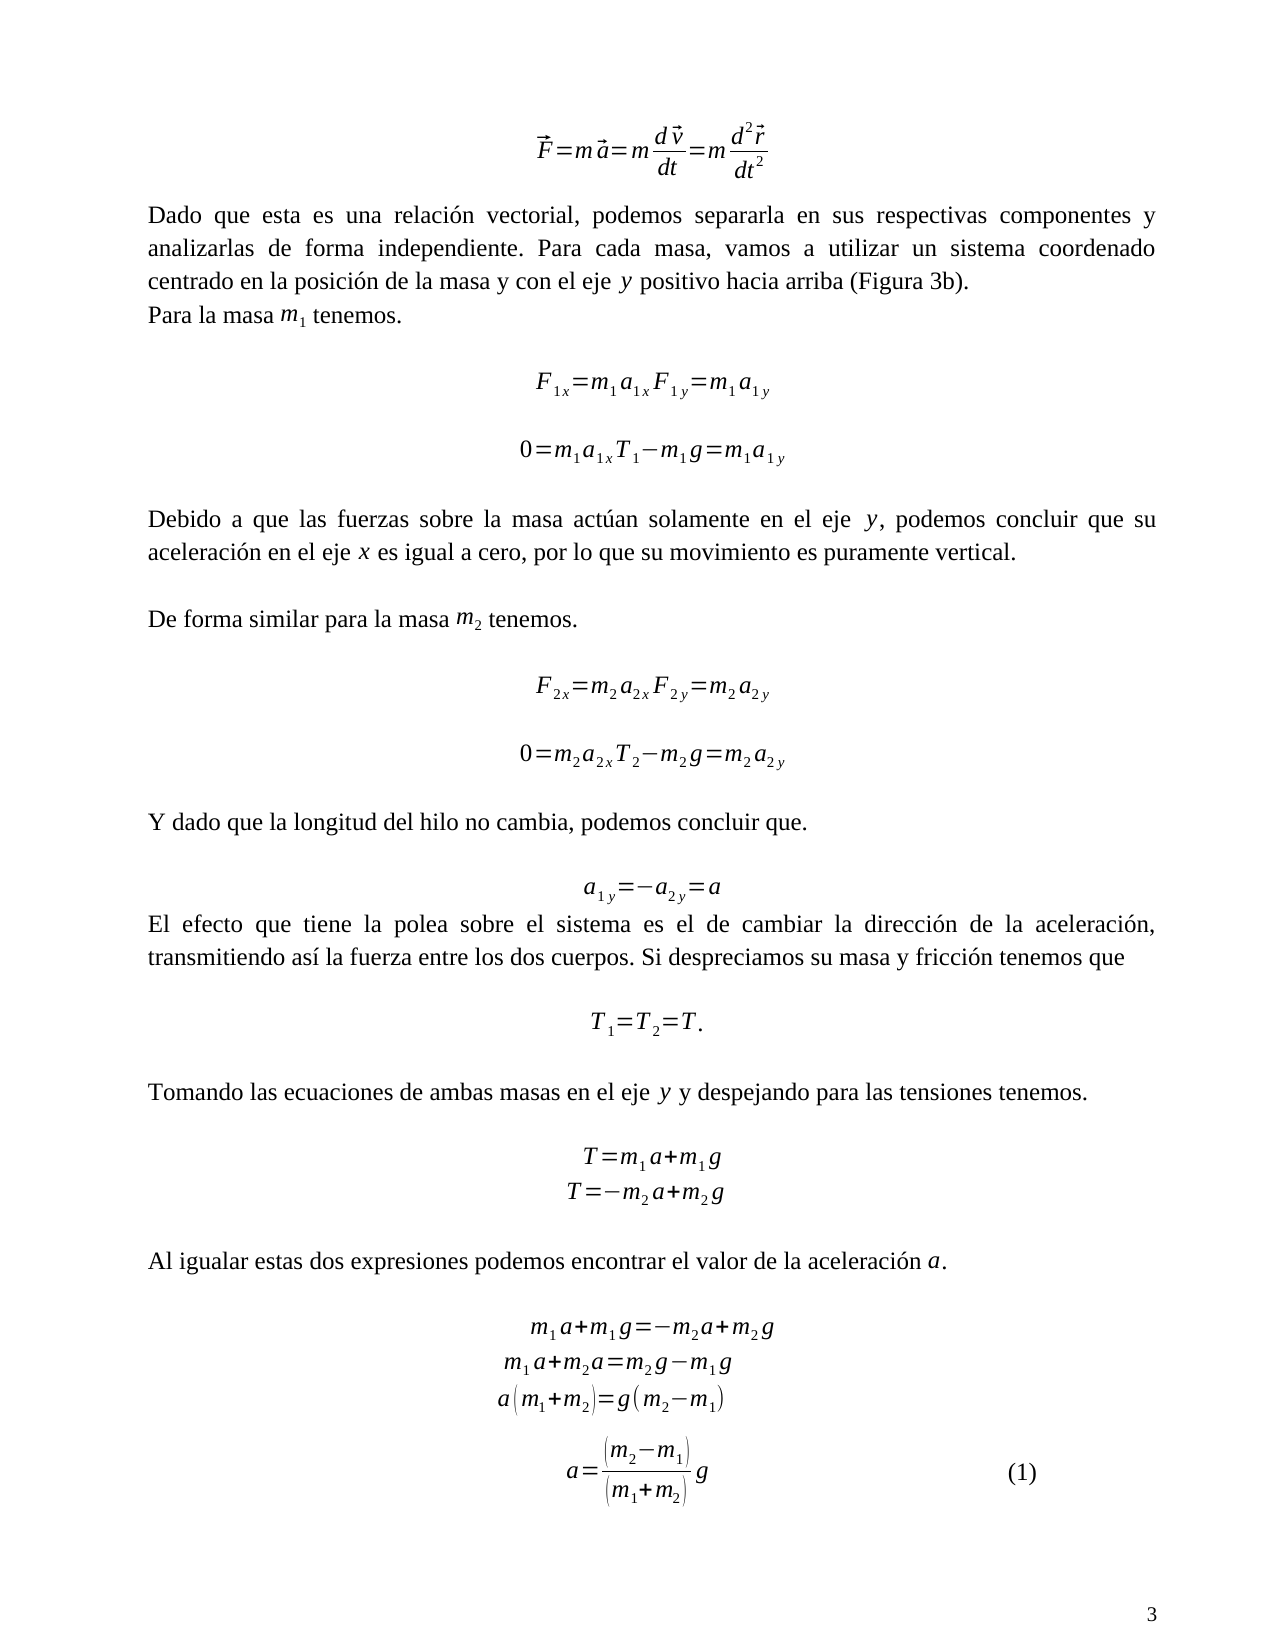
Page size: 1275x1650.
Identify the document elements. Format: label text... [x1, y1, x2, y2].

text Tomando las ecuaciones de ambas masas en el eje y despejando para las tensiones tenemos. [148, 1077, 1157, 1106]
text Dado que esta es una relación vectorial, podemos separarla en sus respectivas componentes y analizarlas de forma independiente. Para cada masa, vamos a utilizar un sistema coordenado centrado en la posición de la masa y con el eje positivo hacia arriba (Figura 3b). [148, 200, 1157, 295]
text . [516, 1008, 1157, 1039]
text Para la masa tenemos. [148, 299, 1157, 331]
text De forma similar para la masa tenemos. [148, 603, 1157, 634]
text Al igualar estas dos expresiones podemos encontrar el valor de la aceleración . [148, 1246, 1157, 1275]
text Y dado que la longitud del hilo no cambia, podemos concluir que. [148, 807, 1157, 836]
text Debido a que las fuerzas sobre la masa actúan solamente en el eje , podemos concluir que su aceleración en el eje es igual a cero, por lo que su movimiento es puramente vertical. [148, 504, 1157, 566]
text El efecto que tiene la polea sobre el sistema es el de cambiar la dirección de la aceleración, transmitiendo así la fuerza entre los dos cuerpos. Si despreciamos su masa y fricción tenemos que [148, 909, 1157, 971]
text (1) [148, 1434, 1157, 1508]
